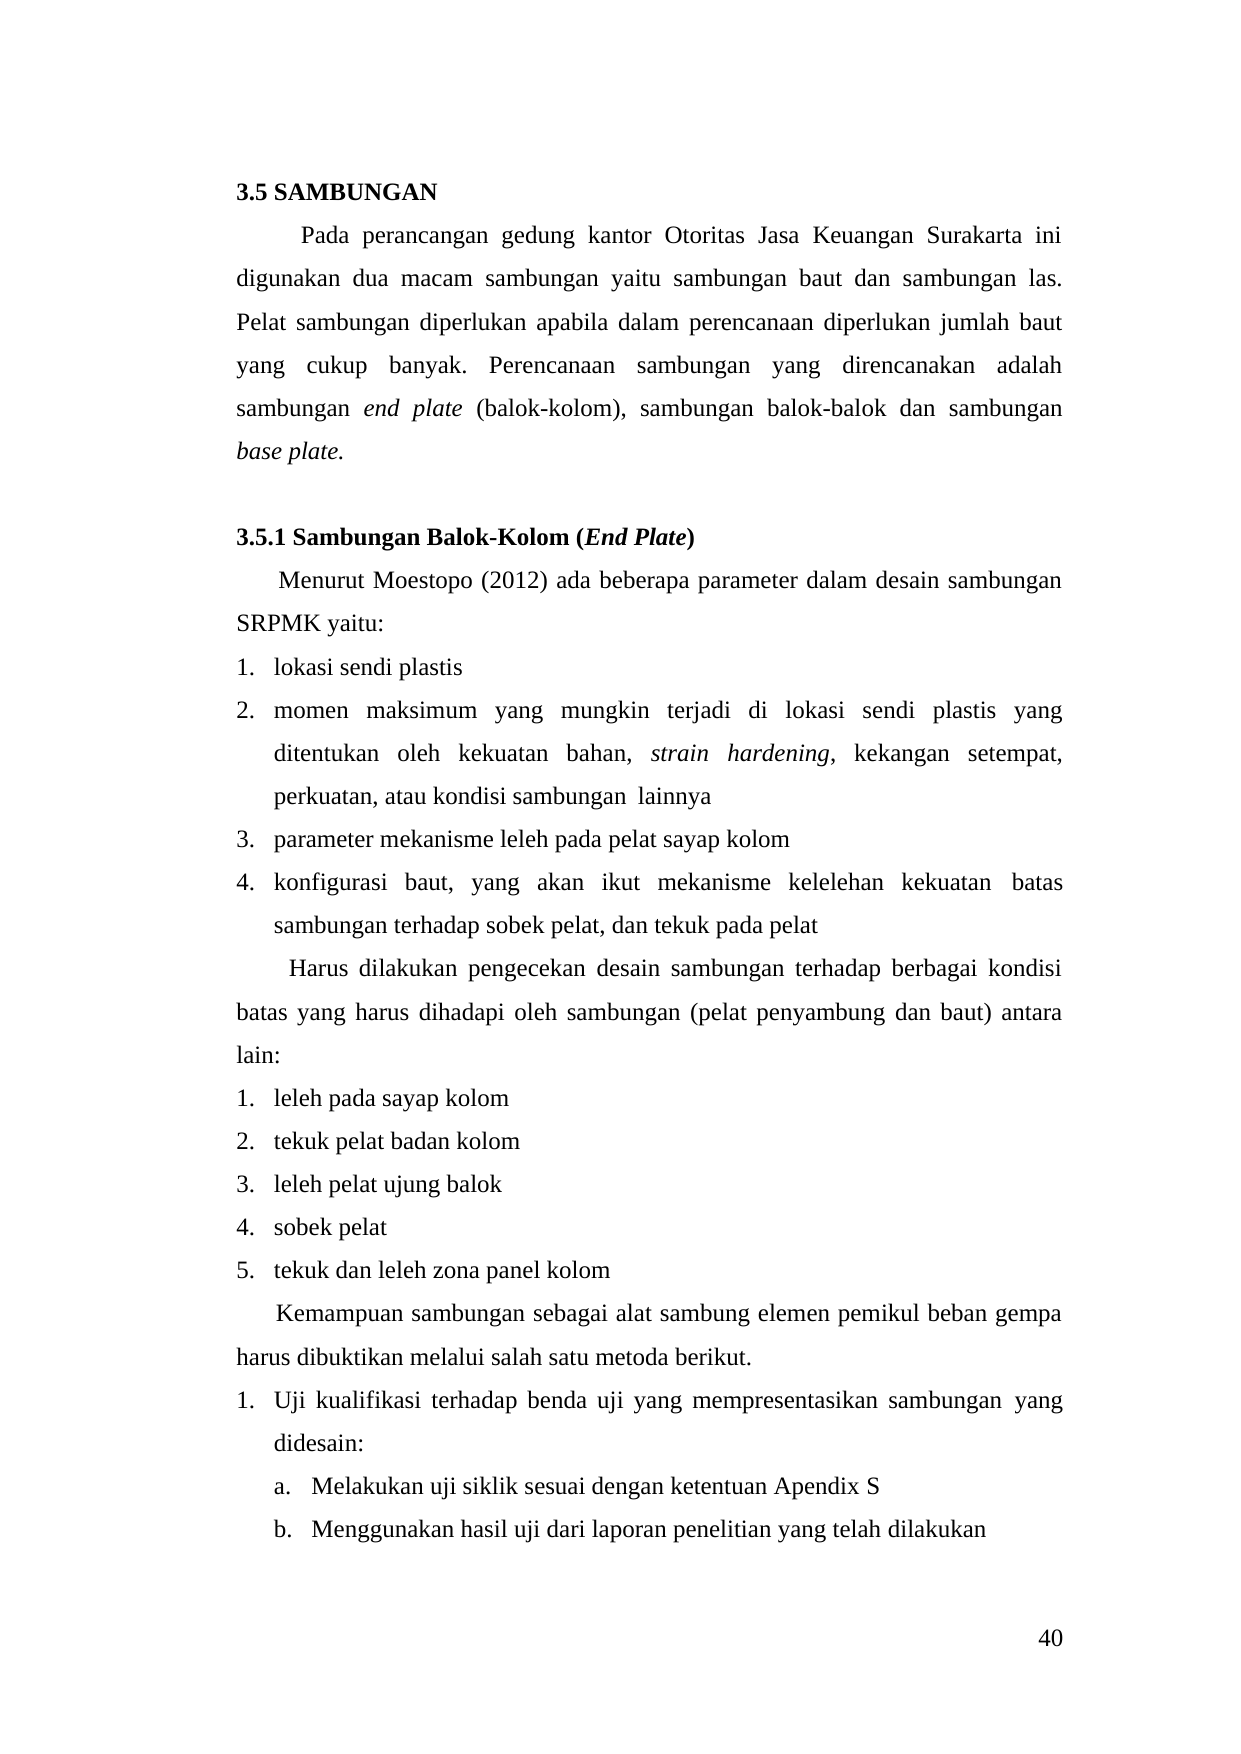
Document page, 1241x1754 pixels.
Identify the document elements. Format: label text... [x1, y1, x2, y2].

list tekuk dan leleh zona panel kolom [236, 1255, 1063, 1284]
list SAMBUNGAN [236, 177, 1063, 206]
text Menurut Moestopo (2012) ada beberapa parameter dalam desain sambungan SRPMK yaitu: [236, 565, 1063, 637]
list tekuk pelat badan kolom [236, 1126, 1063, 1155]
list parameter mekanisme leleh pada pelat sayap kolom [236, 824, 1063, 853]
text Harus dilakukan pengecekan desain sambungan terhadap berbagai kondisi batas yang harus dihadapi oleh sambungan (pelat penyambung dan baut) antara lain: [236, 953, 1063, 1068]
list Melakukan uji siklik sesuai dengan ketentuan Apendix S [274, 1471, 1063, 1500]
list leleh pada sayap kolom [236, 1083, 1063, 1112]
list momen maksimum yang mungkin terjadi di lokasi sendi plastis yang ditentukan oleh kekuatan bahan, strain hardening, kekangan setempat, perkuatan, atau kondisi sambungan lainnya [236, 695, 1063, 810]
list Menggunakan hasil uji dari laporan penelitian yang telah dilakukan [274, 1514, 1063, 1543]
list konfigurasi baut, yang akan ikut mekanisme kelelehan kekuatan batas sambungan terhadap sobek pelat, dan tekuk pada pelat [236, 867, 1063, 939]
list lokasi sendi plastis [236, 652, 1063, 680]
text Kemampuan sambungan sebagai alat sambung elemen pemikul beban gempa harus dibuktikan melalui salah satu metoda berikut. [236, 1298, 1063, 1370]
text Pada perancangan gedung kantor Otoritas Jasa Keuangan Surakarta ini digunakan dua macam sambungan yaitu sambungan baut dan sambungan las. Pelat sambungan diperlukan apabila dalam perencanaan diperlukan jumlah baut yang cukup banyak. Perencanaan sambungan yang direncanakan adalah sambungan end plate (balok-kolom), sambungan balok-balok dan sambungan base plate. [236, 220, 1063, 465]
list sobek pelat [236, 1212, 1063, 1241]
list Uji kualifikasi terhadap benda uji yang mempresentasikan sambungan yang didesain: [236, 1385, 1063, 1457]
text 3.5.1 Sambungan Balok-Kolom (End Plate) [236, 522, 1063, 551]
list leleh pelat ujung balok [236, 1169, 1063, 1198]
